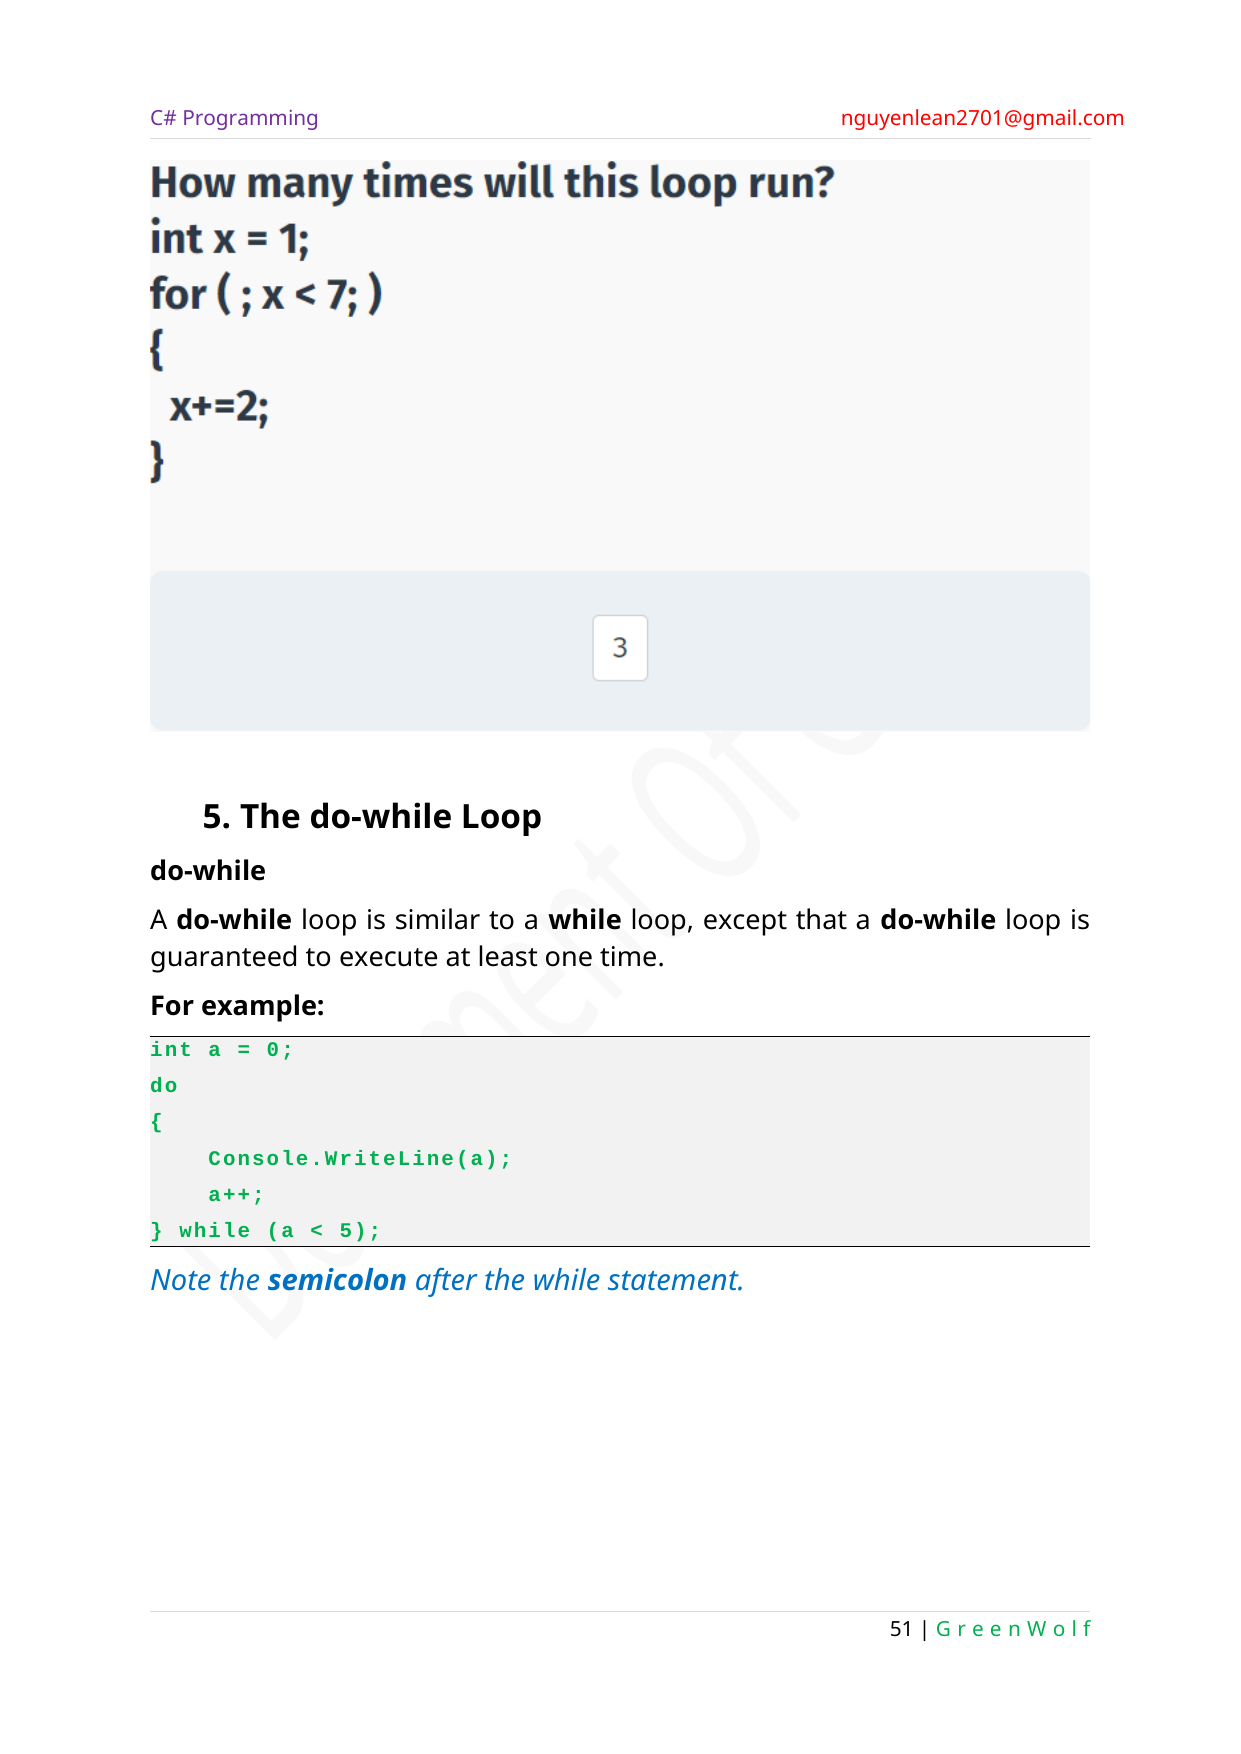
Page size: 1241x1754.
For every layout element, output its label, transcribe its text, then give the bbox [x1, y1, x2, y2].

text } while (a < 5); [150, 1217, 1090, 1246]
text do [150, 1072, 1090, 1099]
text Note the semicolon after the while statement. [150, 1259, 1090, 1299]
text do-while [150, 851, 1090, 888]
text For example: [150, 987, 1090, 1024]
subtitle The do-while Loop [202, 793, 1090, 839]
text a++; [150, 1181, 1090, 1207]
text Console.WriteLine(a); [150, 1144, 1090, 1171]
picture [150, 160, 1091, 732]
text A do-while loop is similar to a while loop, except that a do-while loop is guaranteed to execute at least one time. [150, 901, 1090, 974]
text { [150, 1108, 1090, 1135]
text int a = 0; [150, 1037, 1090, 1063]
